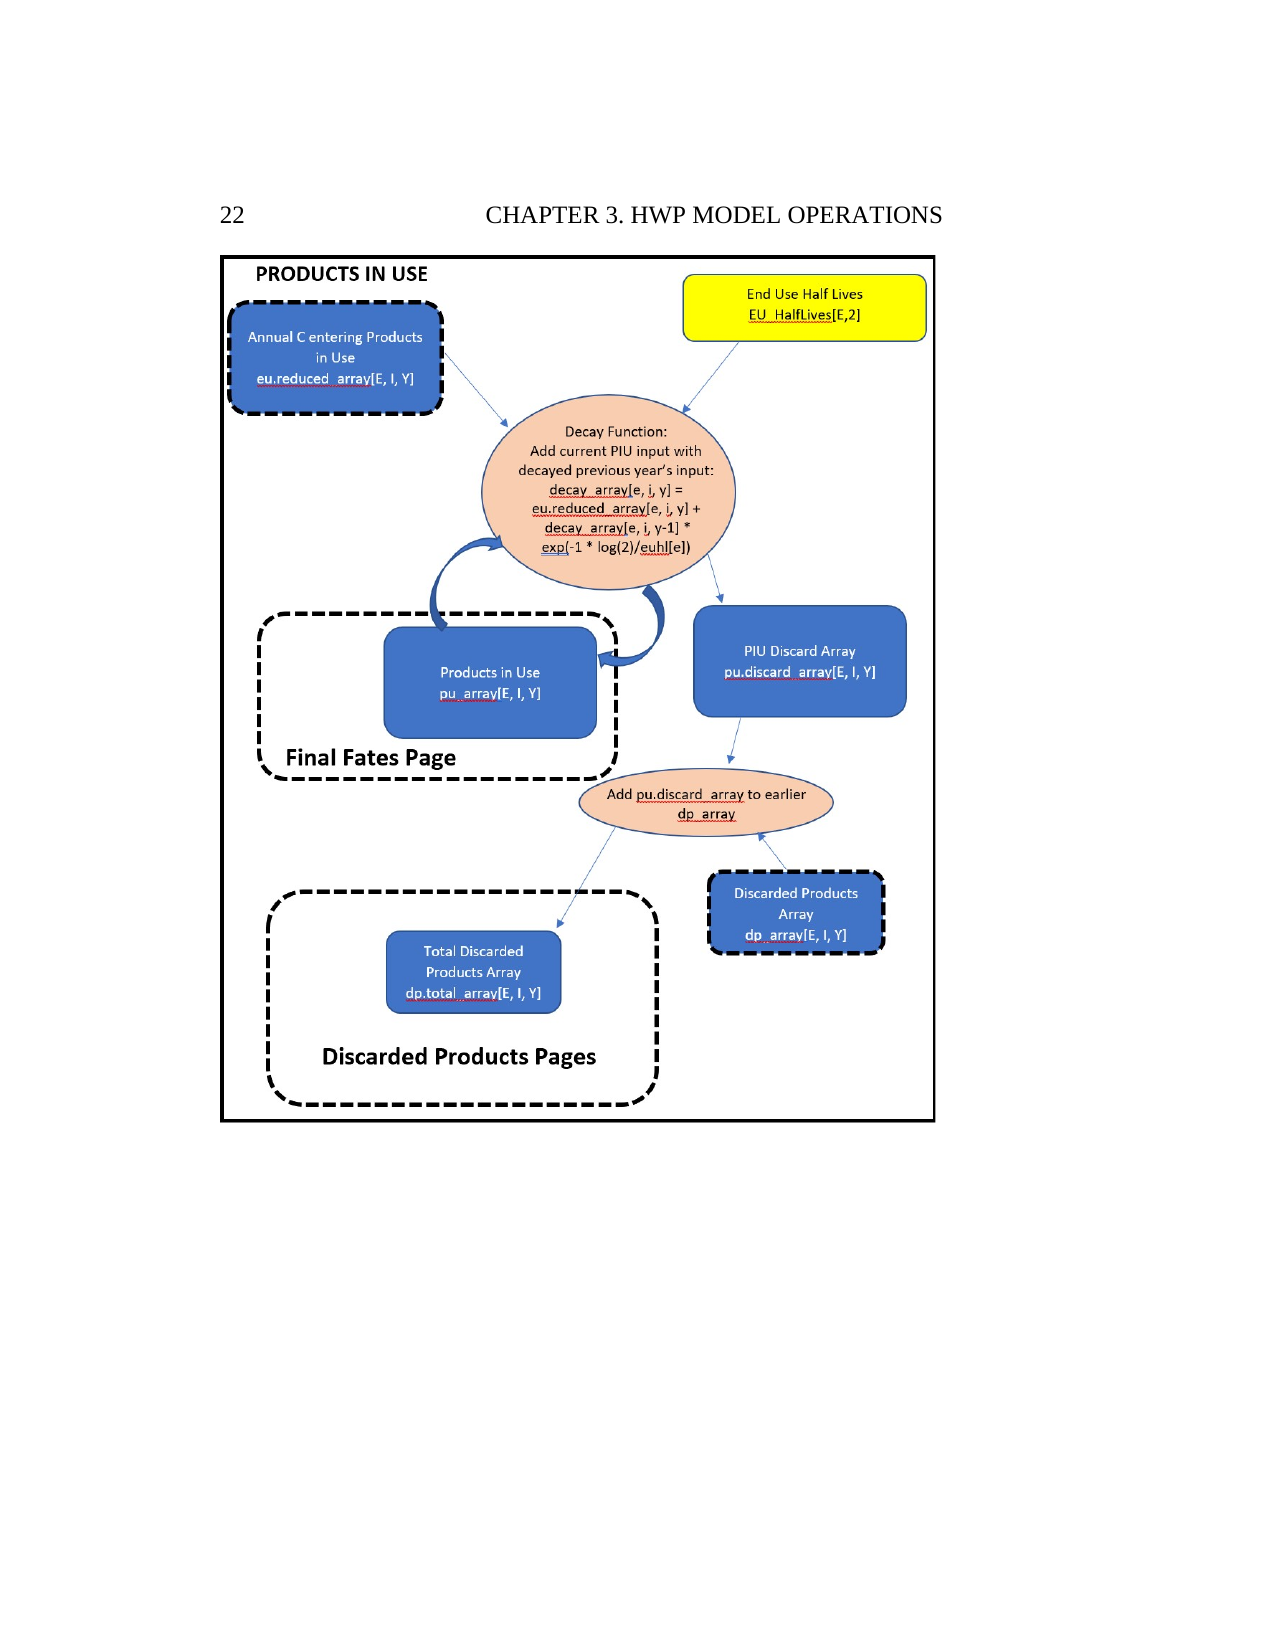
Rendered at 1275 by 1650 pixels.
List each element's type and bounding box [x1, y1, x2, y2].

picture [219, 254, 936, 1123]
